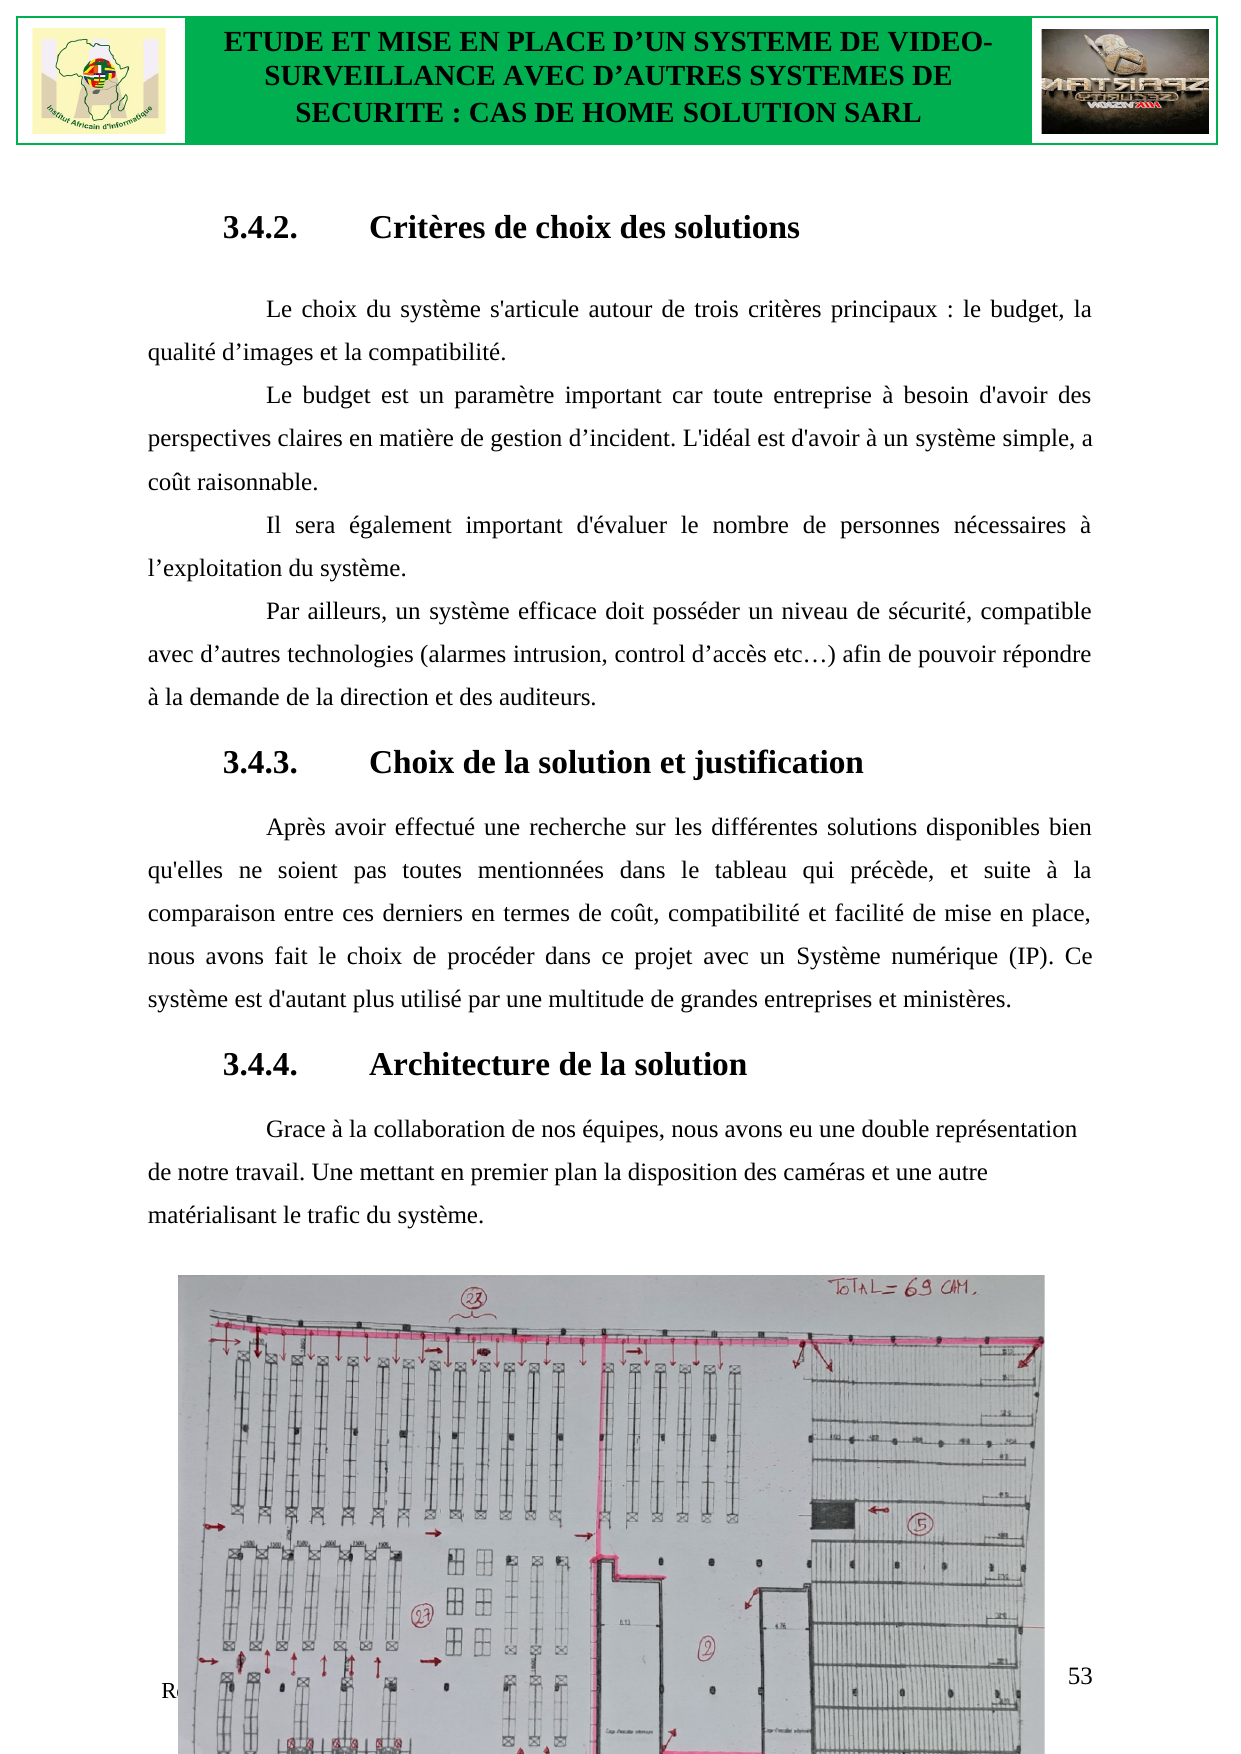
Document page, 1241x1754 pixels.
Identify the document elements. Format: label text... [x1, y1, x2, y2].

text Il sera également important d'évaluer le nombre de personnes nécessaires à l’exploitation du système. [148, 510, 1093, 582]
picture [32, 28, 166, 134]
subtitle Critères de choix des solutions [223, 207, 1093, 246]
text Le budget est un paramètre important car toute entreprise à besoin d'avoir des perspectives claires en matière de gestion d’incident. L'idéal est d'avoir à un système simple, a coût raisonnable. [148, 380, 1093, 495]
text Par ailleurs, un système efficace doit posséder un niveau de sécurité, compatible avec d’autres technologies (alarmes intrusion, control d’accès etc…) afin de pouvoir répondre à la demande de la direction et des auditeurs. [148, 596, 1093, 711]
text Le choix du système s'articule autour de trois critères principaux : le budget, la qualité d’images et la compatibilité. [148, 294, 1093, 366]
picture [178, 1275, 1045, 1754]
subtitle Architecture de la solution [223, 1044, 1093, 1083]
subtitle Choix de la solution et justification [223, 742, 1093, 780]
text Grace à la collaboration de nos équipes, nous avons eu une double représentation de notre travail. Une mettant en premier plan la disposition des caméras et une autre matérialisant le trafic du système. [148, 1114, 1093, 1229]
text Après avoir effectué une recherche sur les différentes solutions disponibles bien qu'elles ne soient pas toutes mentionnées dans le tableau qui précède, et suite à la comparaison entre ces derniers en termes de coût, compatibilité et facilité de mise en place, nous avons fait le choix de procéder dans ce projet avec un Système numérique (IP). Ce système est d'autant plus utilisé par une multitude de grandes entreprises et ministères. [148, 812, 1093, 1013]
picture [1041, 29, 1209, 134]
